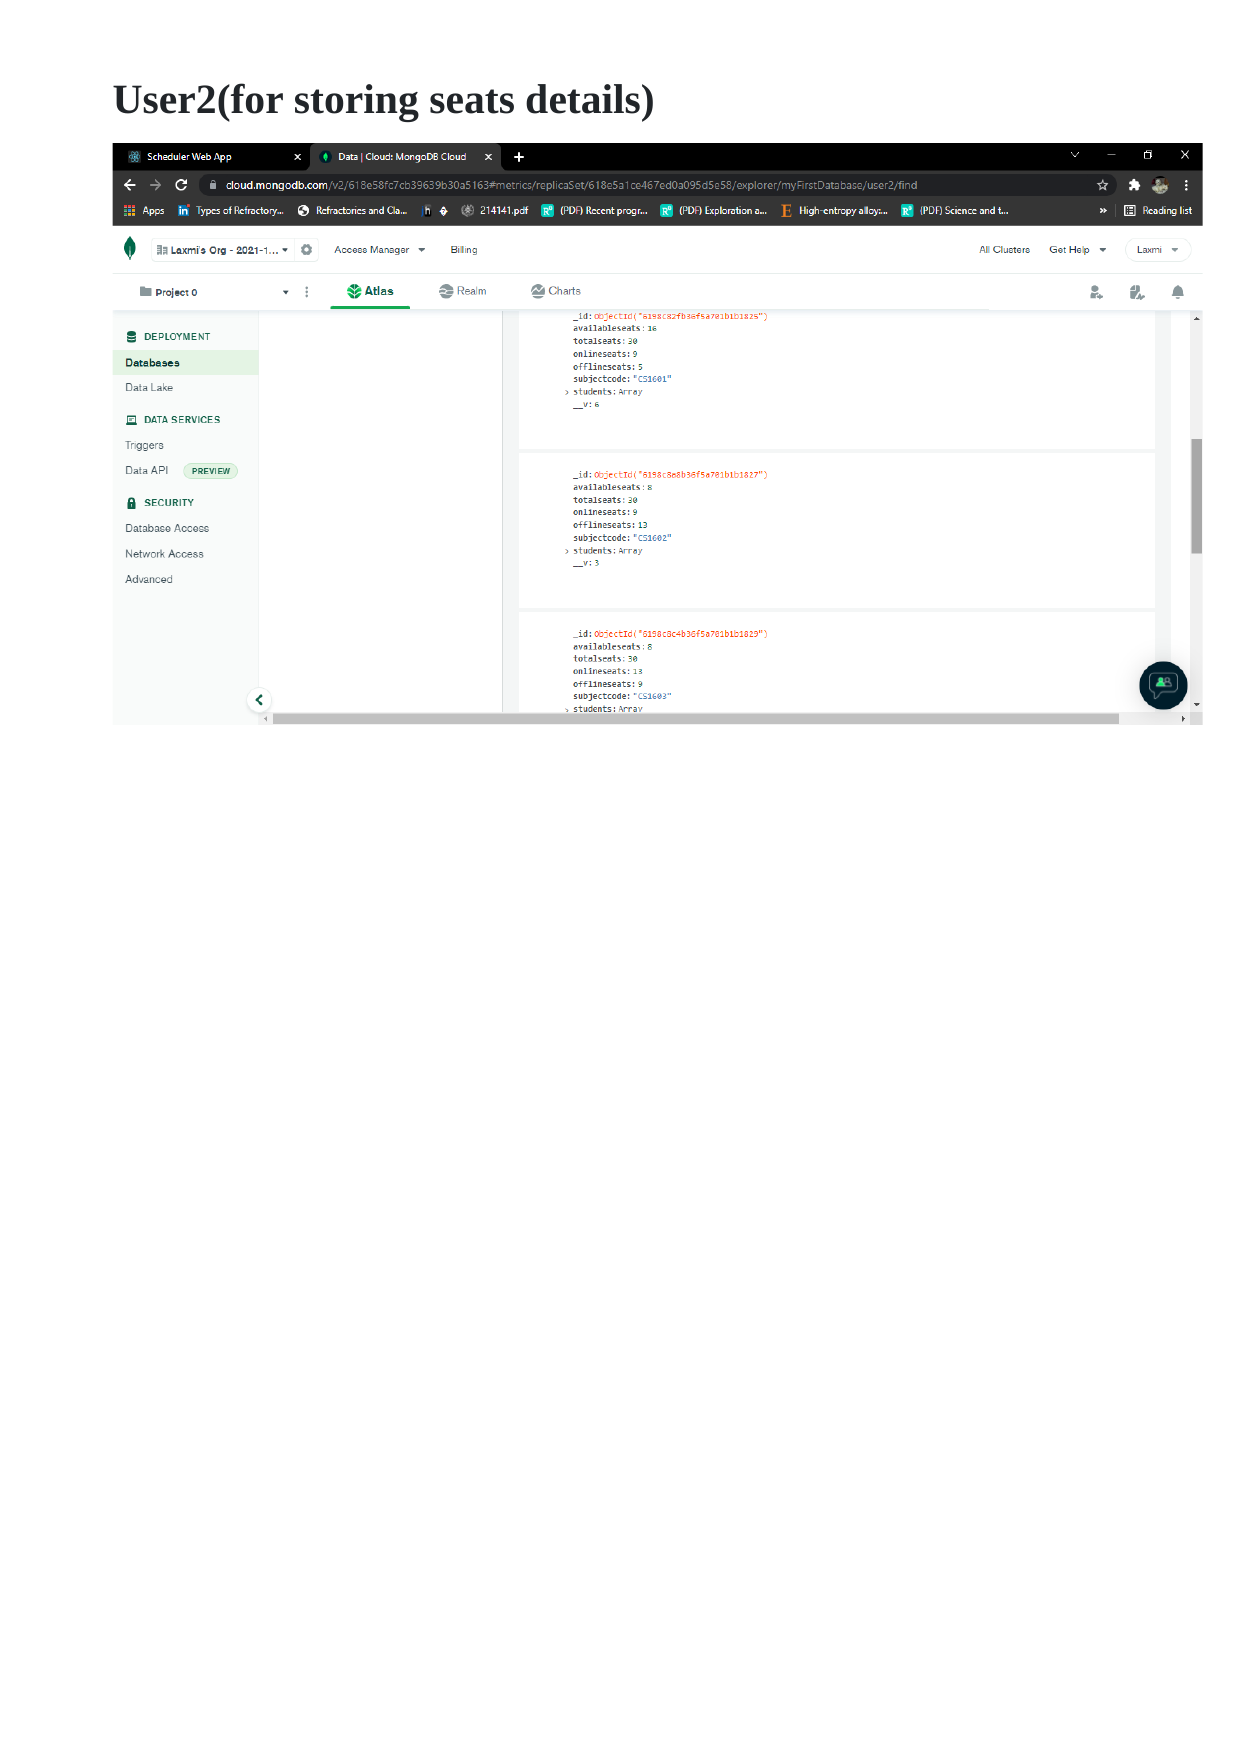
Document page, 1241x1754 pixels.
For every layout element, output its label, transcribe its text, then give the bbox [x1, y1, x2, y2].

text User2(for storing seats details) [112, 75, 1165, 123]
picture [112, 143, 1203, 725]
